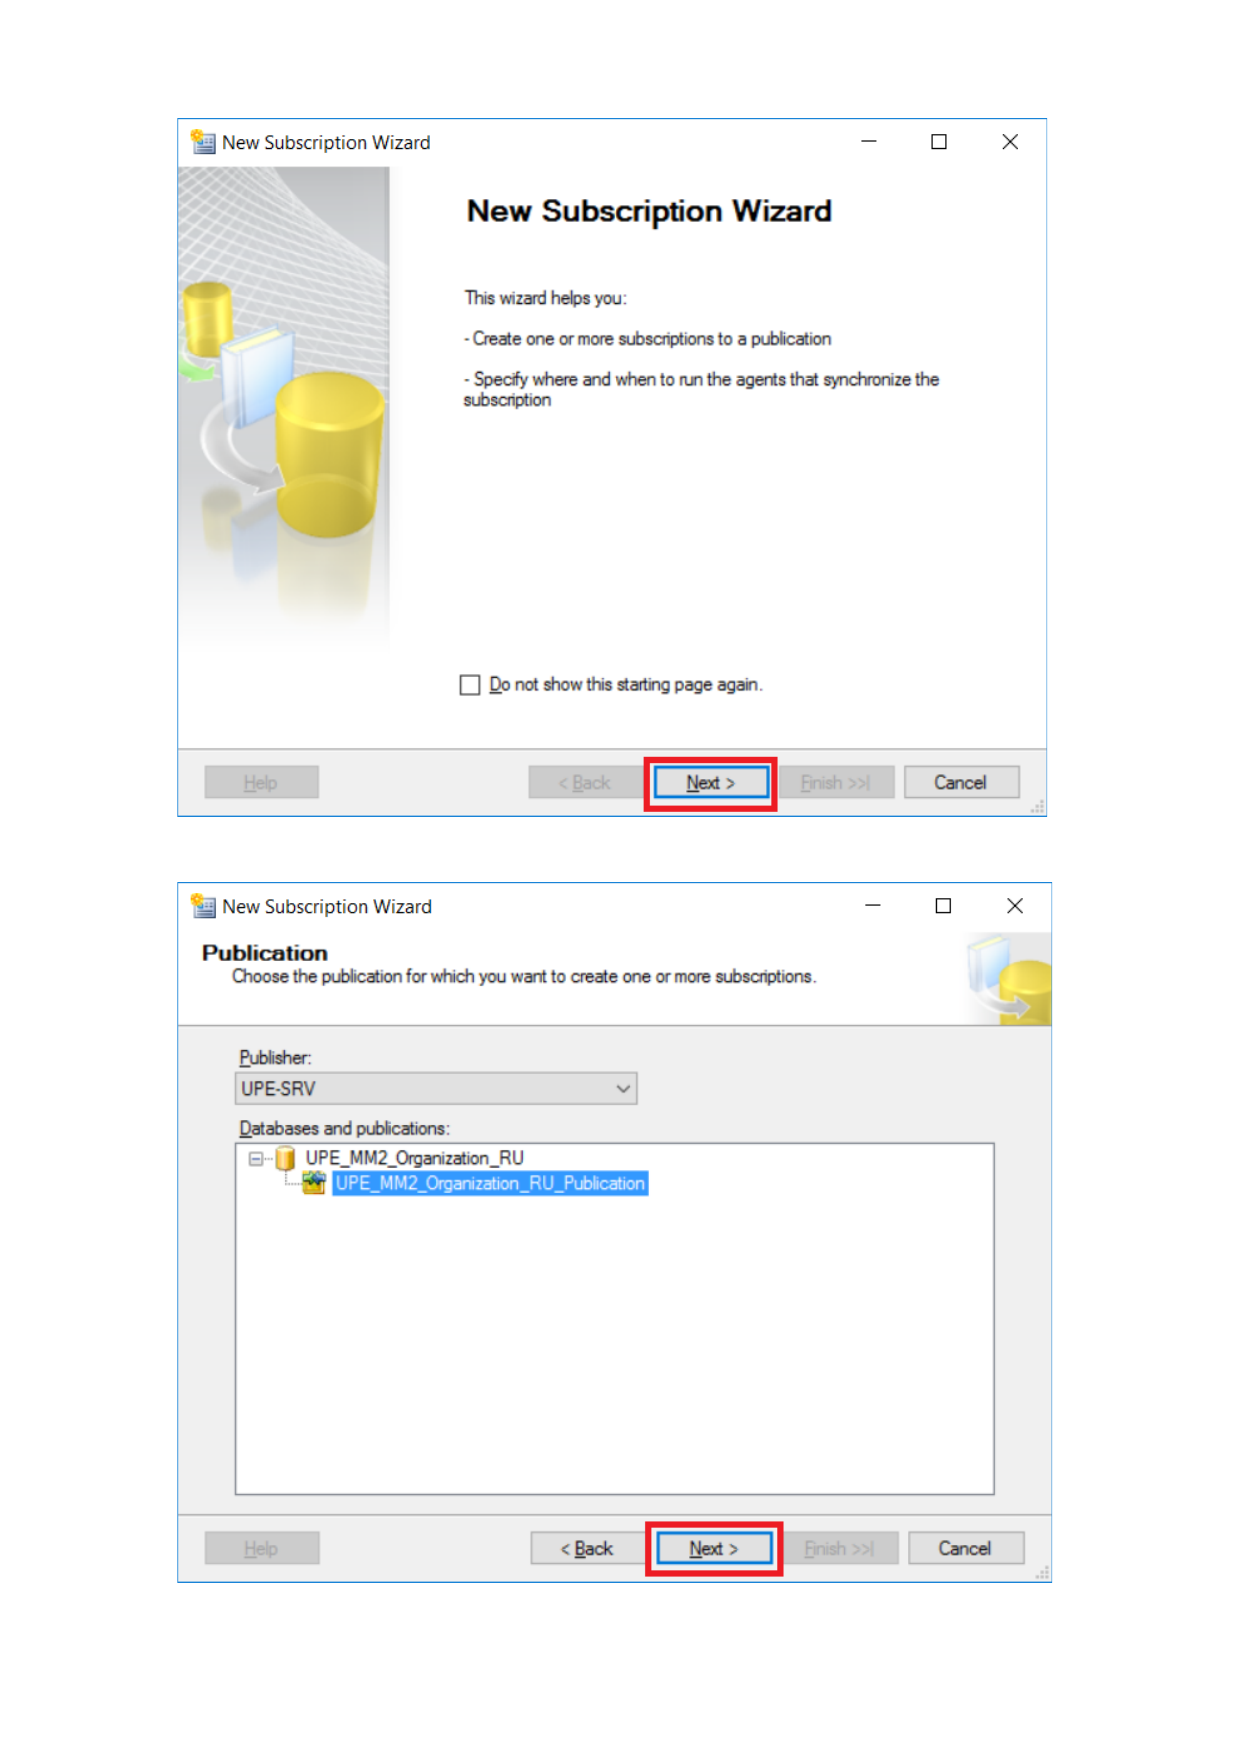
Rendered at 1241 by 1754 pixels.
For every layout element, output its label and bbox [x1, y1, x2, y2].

picture [177, 118, 1048, 817]
picture [177, 882, 1053, 1583]
